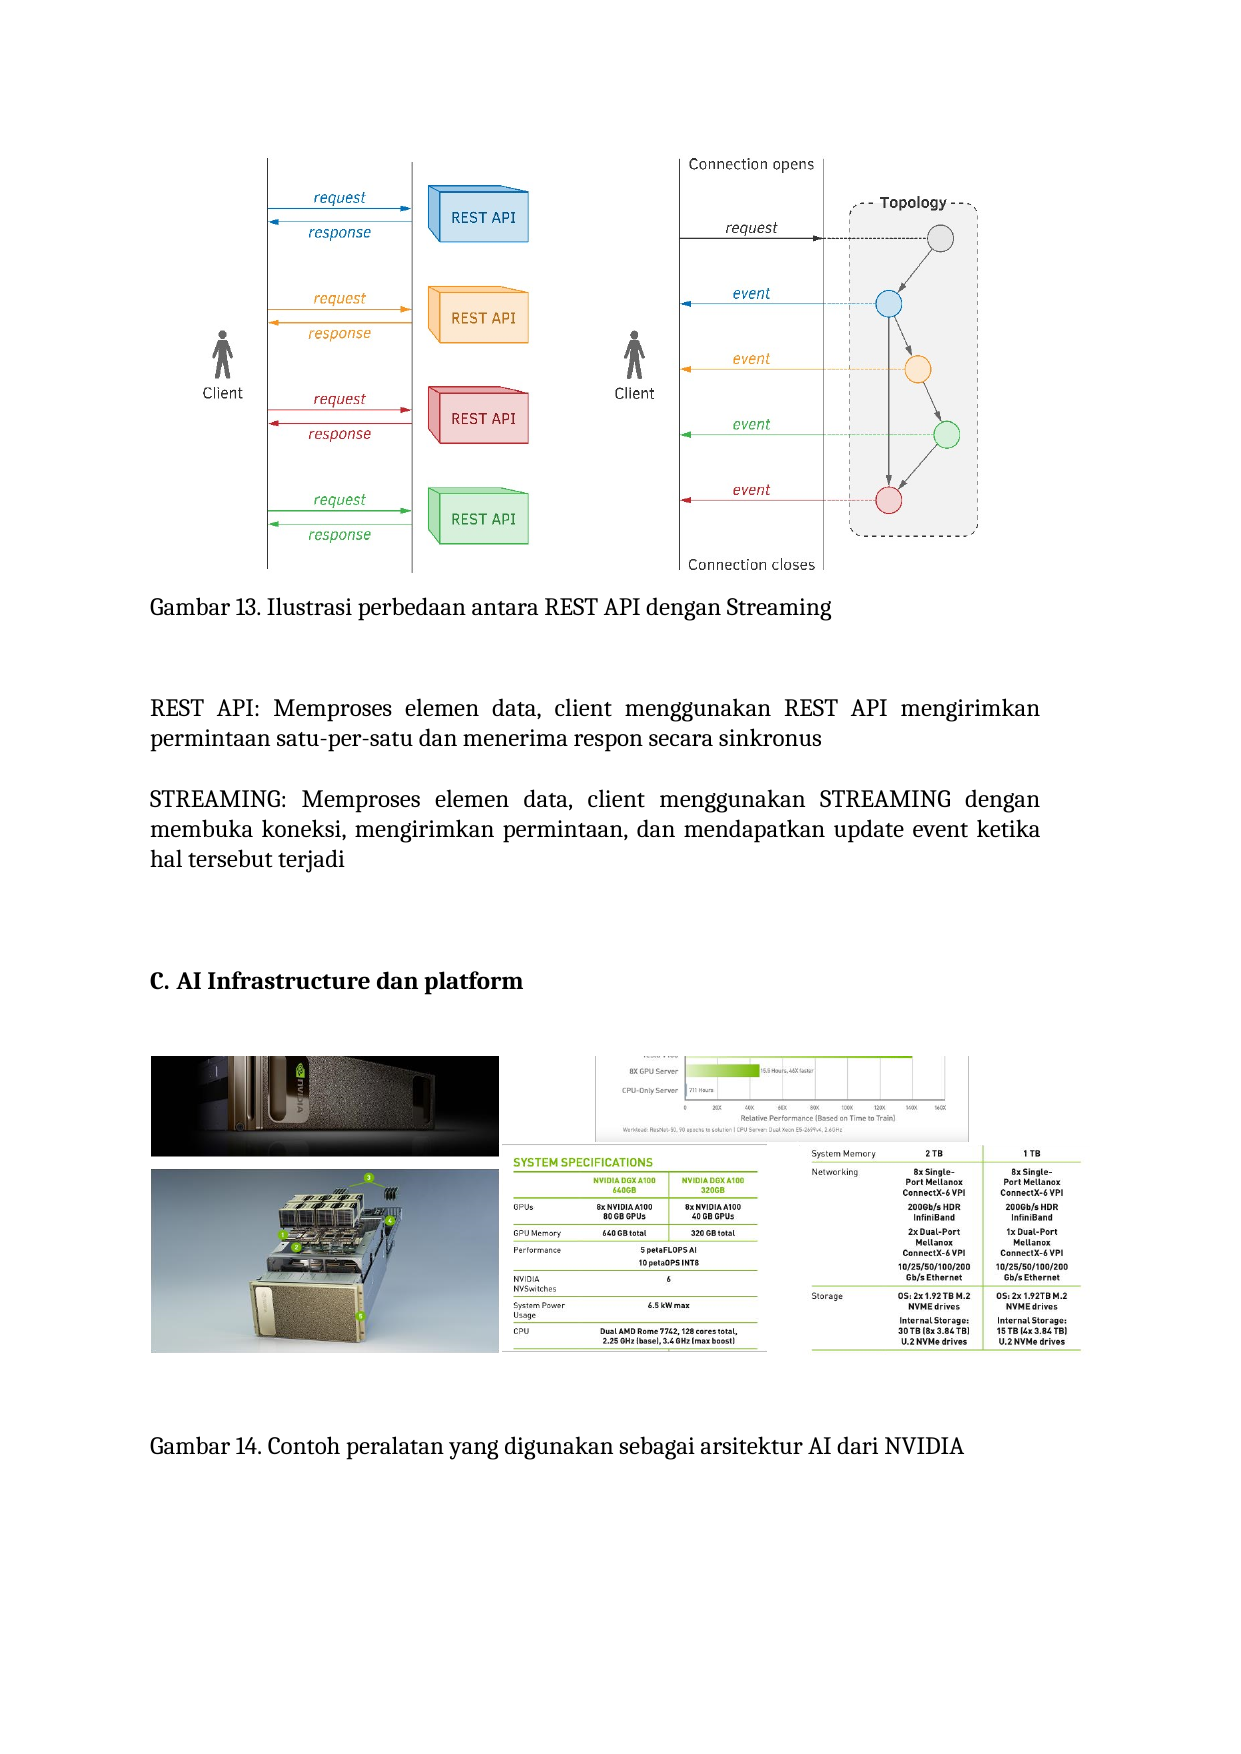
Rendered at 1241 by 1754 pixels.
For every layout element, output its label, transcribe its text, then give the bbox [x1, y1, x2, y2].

text STREAMING: Memproses elemen data, client menggunakan STREAMING dengan membuka koneksi, mengirimkan permintaan, dan mendapatkan update event ketika hal tersebut terjadi [150, 785, 1042, 873]
picture [202, 150, 994, 591]
picture [150, 1056, 1091, 1356]
text REST API: Memproses elemen data, client menggunakan REST API mengirimkan permintaan satu-per-satu dan menerima respon secara sinkronus [150, 694, 1042, 753]
text C. AI Infrastructure dan platform [150, 967, 1090, 996]
text Gambar 14. Contoh peralatan yang digunakan sebagai arsitektur AI dari NVIDIA [150, 1432, 1042, 1461]
text Gambar 13. Ilustrasi perbedaan antara REST API dengan Streaming [150, 593, 1042, 622]
